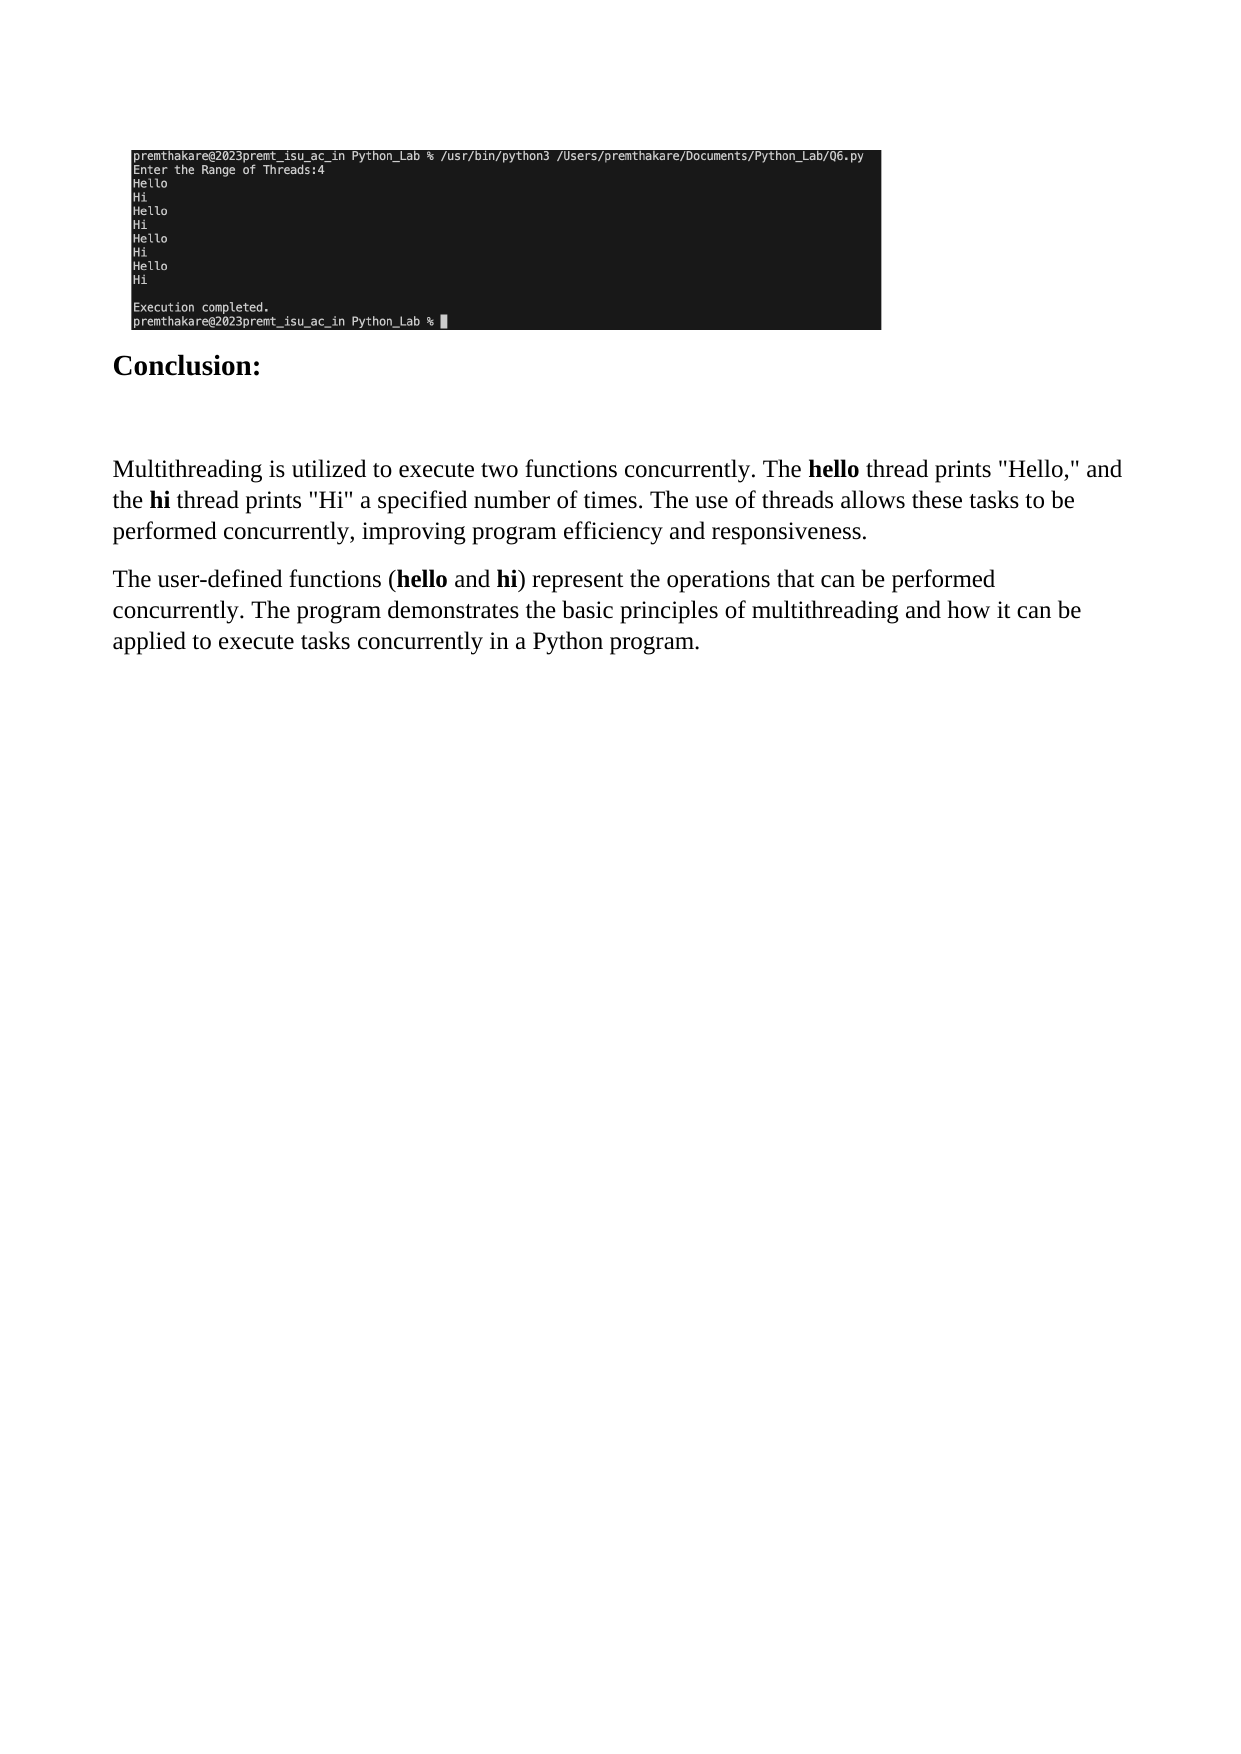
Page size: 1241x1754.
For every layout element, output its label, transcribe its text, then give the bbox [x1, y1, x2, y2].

text The user-defined functions (hello and hi) represent the operations that can be performed concurrently. The program demonstrates the basic principles of multithreading and how it can be applied to execute tasks concurrently in a Python program. [112, 564, 1128, 655]
text Multithreading is utilized to execute two functions concurrently. The hello thread prints "Hello," and the hi thread prints "Hi" a specified number of times. The use of threads allows these tasks to be performed concurrently, improving program efficiency and responsiveness. [112, 454, 1128, 545]
text Conclusion: [112, 348, 1128, 382]
